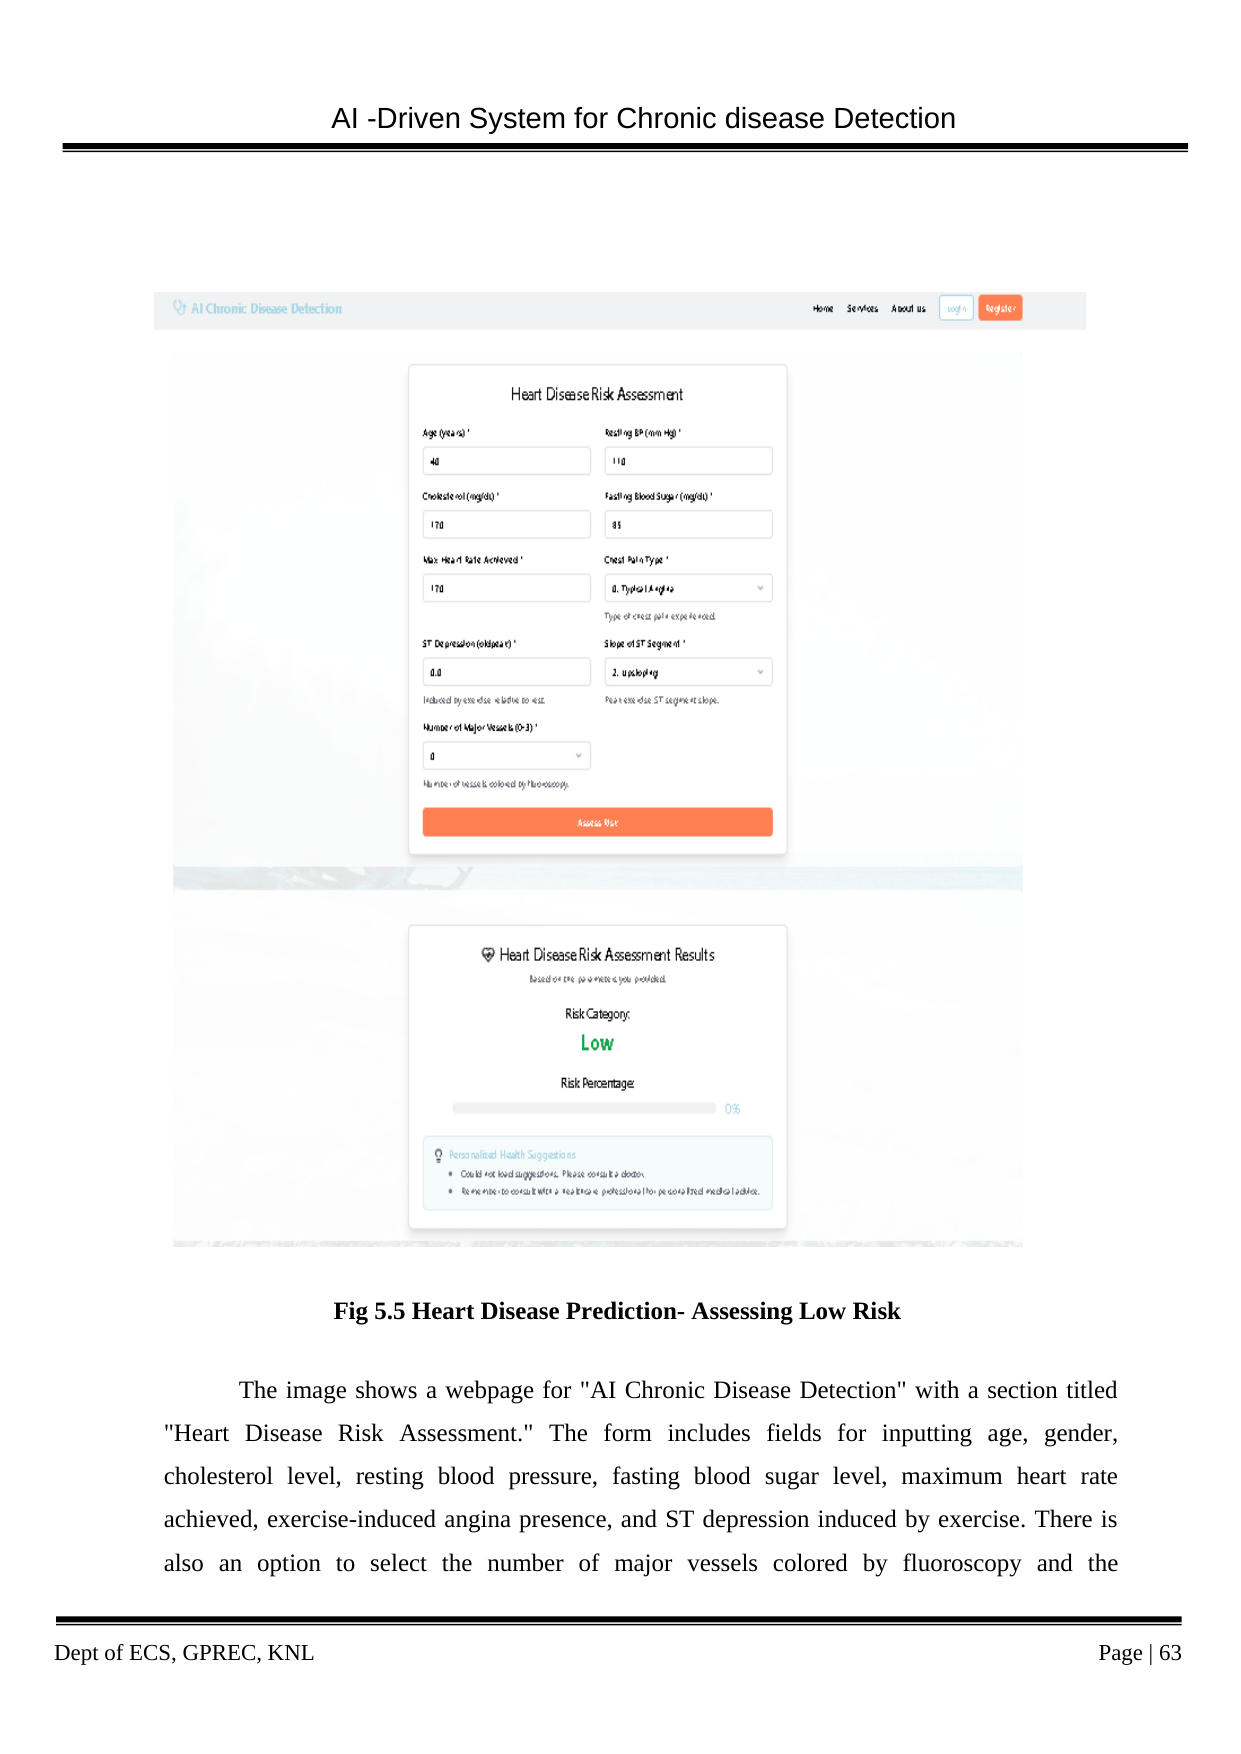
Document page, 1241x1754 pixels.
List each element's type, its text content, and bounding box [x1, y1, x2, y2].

text Fig 5.5 Heart Disease Prediction- Assessing Low Risk [88, 1296, 1119, 1325]
picture [154, 292, 1087, 1247]
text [163, 1375, 1119, 1576]
